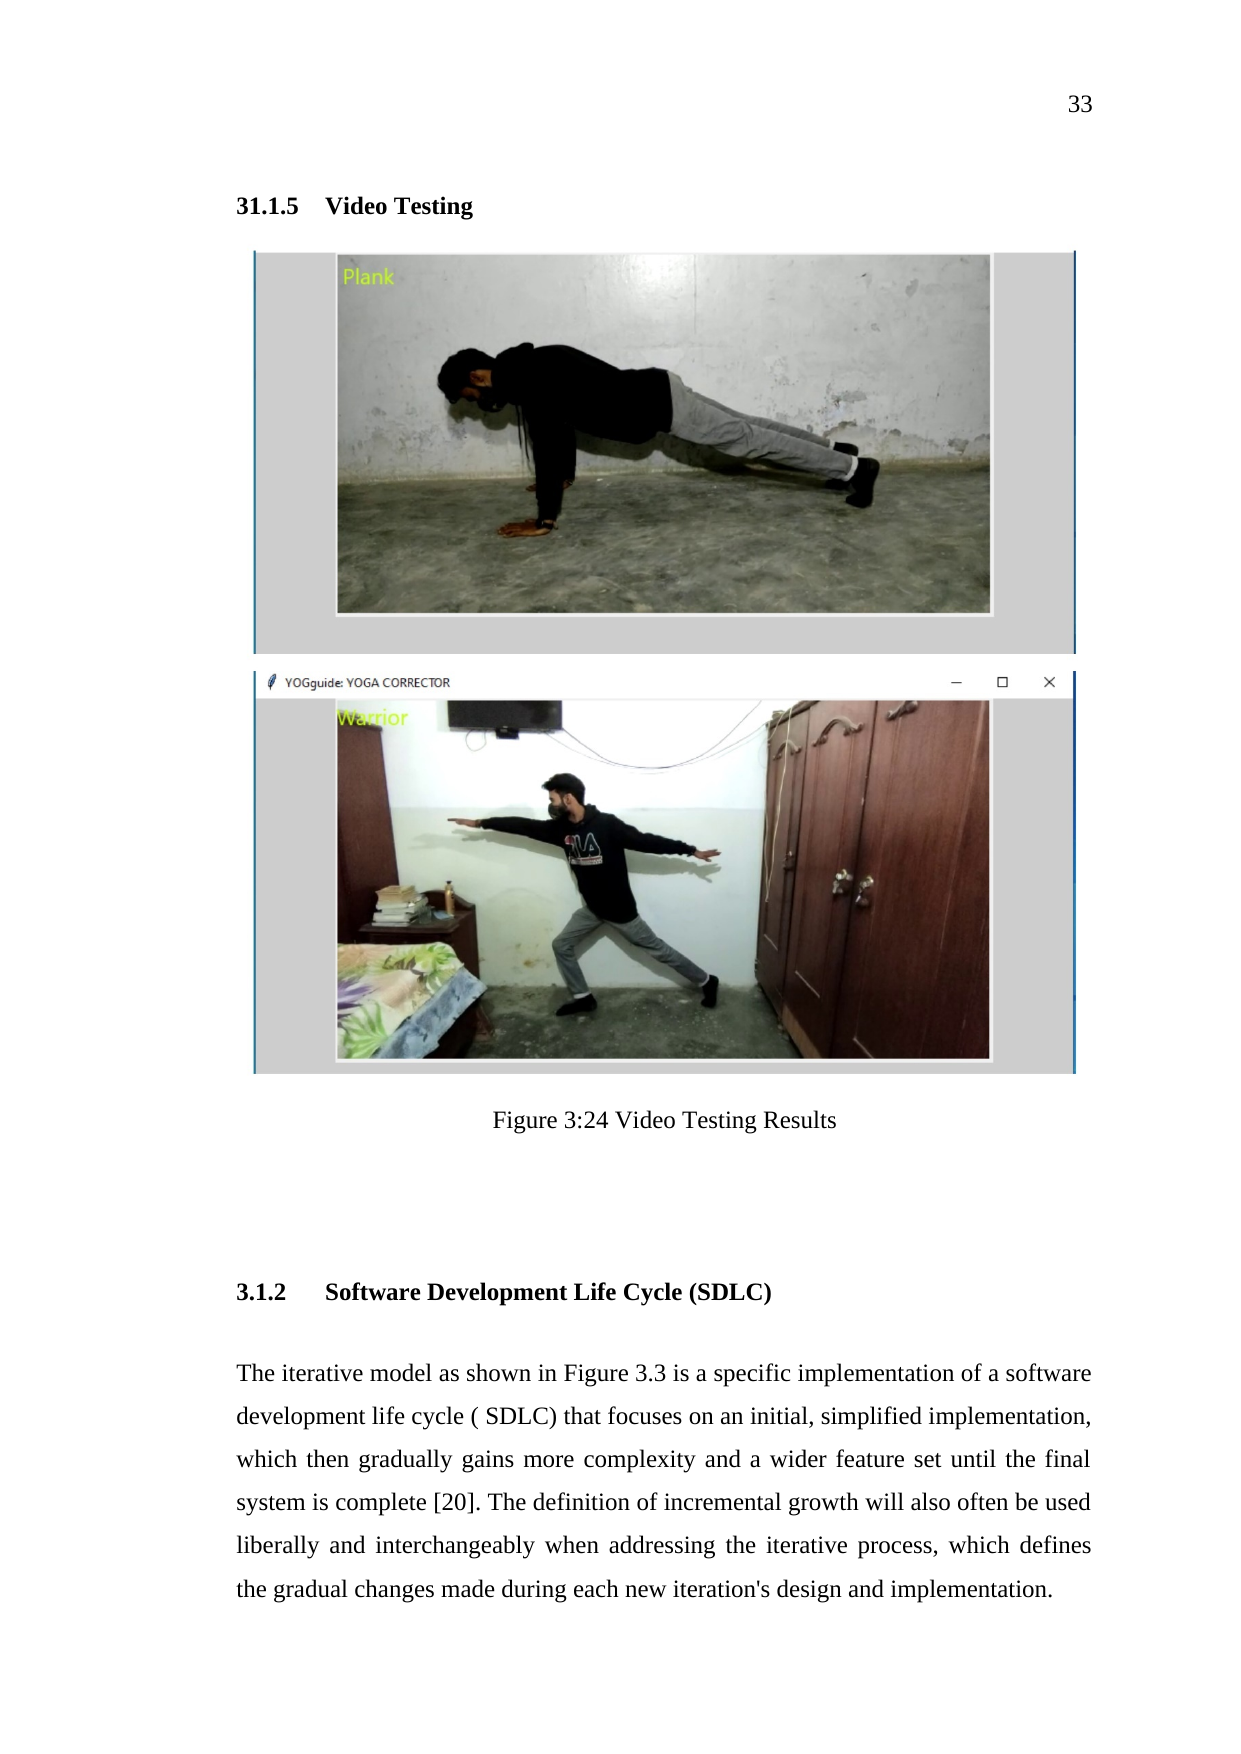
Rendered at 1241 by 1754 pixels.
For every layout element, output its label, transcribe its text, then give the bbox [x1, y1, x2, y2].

picture [236, 233, 1093, 1091]
subtitle Video Testing [236, 191, 1092, 219]
subtitle Software Development Life Cycle (SDLC) [236, 1277, 1092, 1306]
text The iterative model as shown in Figure 3.3 is a specific implementation of a software development life cycle ( SDLC) that focuses on an initial, simplified implementation, which then gradually gains more complexity and a wider feature set until the final system is complete [20]. The definition of incremental growth will also often be used liberally and interchangeably when addressing the iterative process, which defines the gradual changes made during each new iteration's design and implementation. [236, 1358, 1092, 1602]
